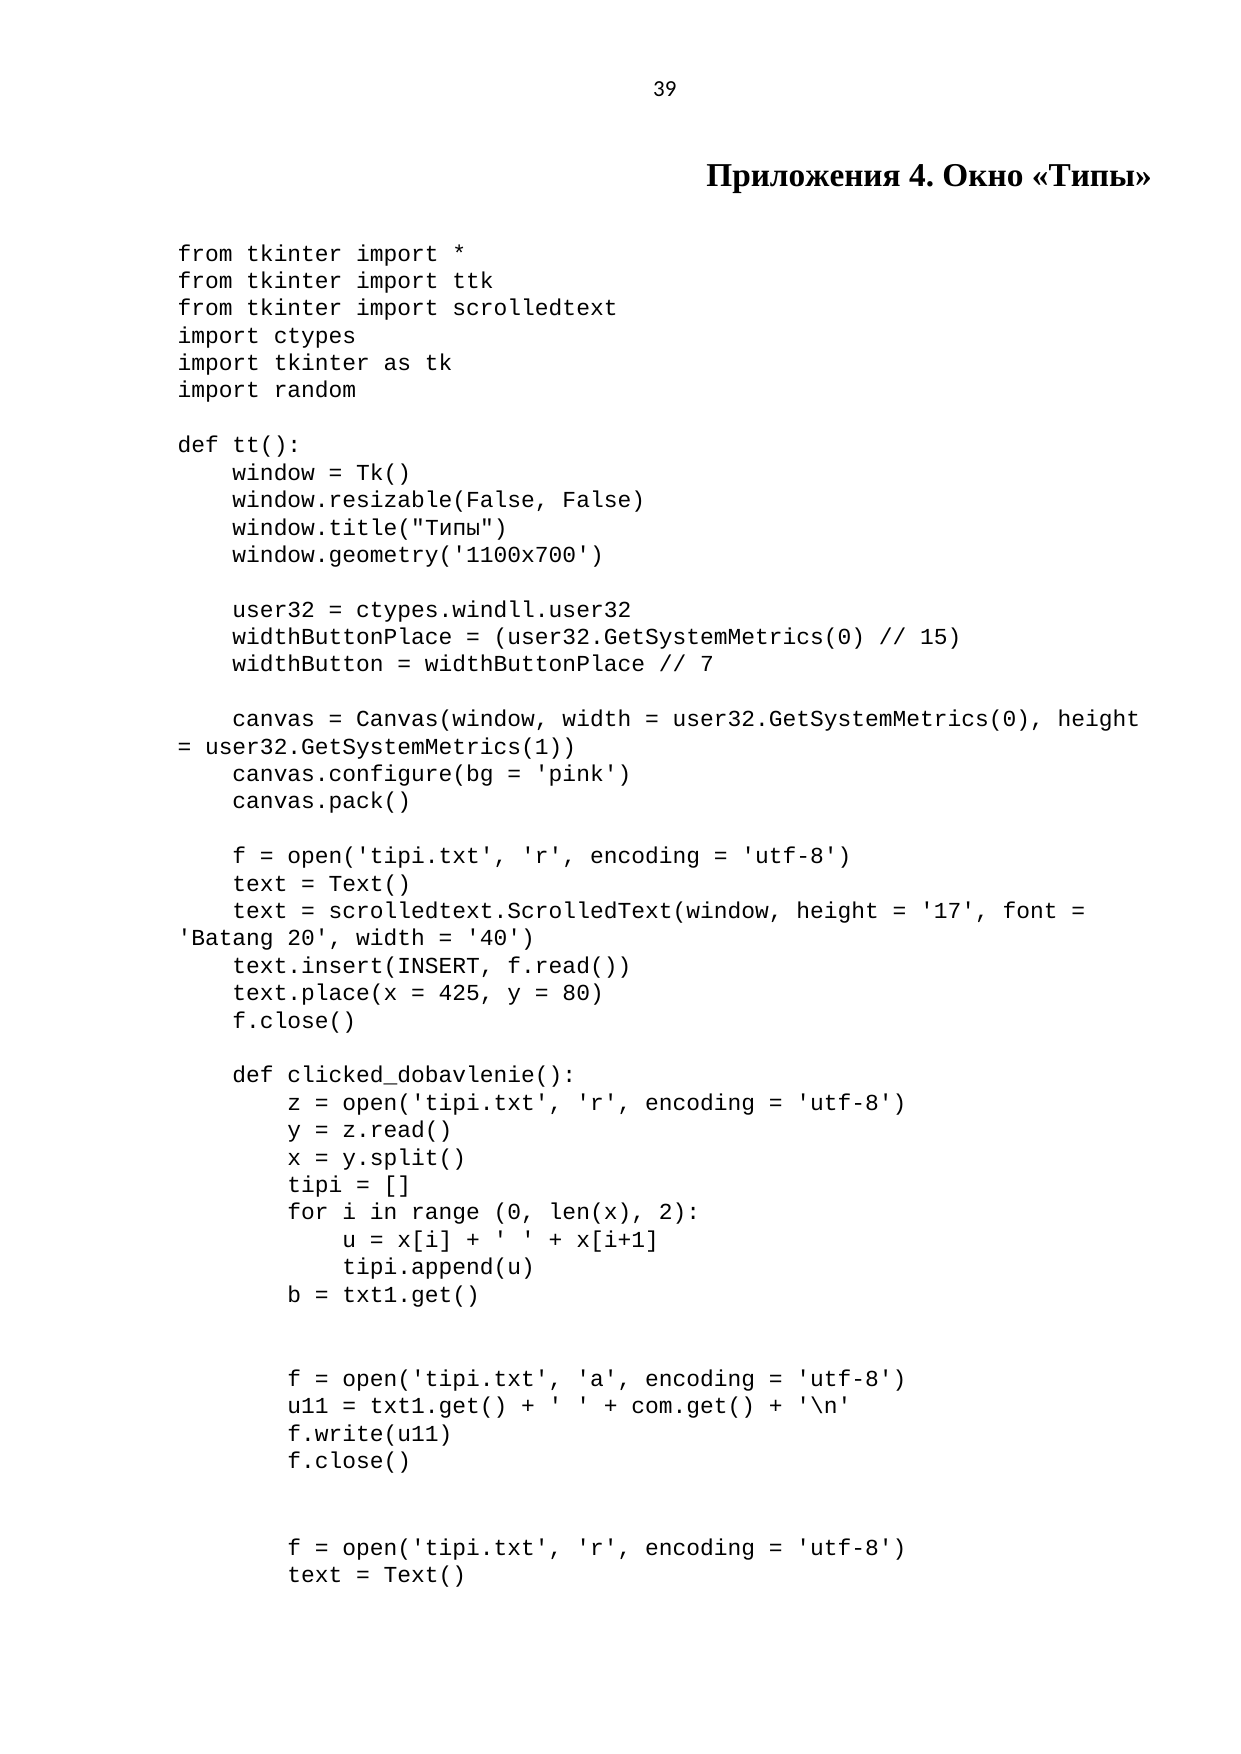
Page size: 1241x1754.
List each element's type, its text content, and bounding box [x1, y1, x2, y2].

text widthButtonPlace = (user32.GetSystemMetrics(0) // 15) [177, 625, 1152, 651]
text tipi = [] [177, 1173, 1152, 1199]
text def clicked_dobavlenie(): [177, 1064, 1152, 1090]
text text = Text() [177, 1564, 1152, 1590]
text canvas.pack() [177, 790, 1152, 816]
text f = open('tipi.txt', 'r', encoding = 'utf-8') [177, 844, 1152, 871]
text text.insert(INSERT, f.read()) [177, 954, 1152, 980]
text z = open('tipi.txt', 'r', encoding = 'utf-8') [177, 1091, 1152, 1117]
text y = z.read() [177, 1118, 1152, 1144]
text tipi.append(u) [177, 1256, 1152, 1281]
subtitle Приложения 4. Окно «Типы» [177, 155, 1152, 193]
text widthButton = widthButtonPlace // 7 [177, 653, 1152, 679]
text from tkinter import ttk [177, 269, 1152, 295]
text window.title("Типы") [177, 516, 1152, 542]
text x = y.split() [177, 1146, 1152, 1172]
text f = open('tipi.txt', 'r', encoding = 'utf-8') [177, 1536, 1152, 1562]
text window.resizable(False, False) [177, 488, 1152, 514]
text for i in range (0, len(x), 2): [177, 1201, 1152, 1227]
text f.write(u11) [177, 1422, 1152, 1448]
text def tt(): [177, 434, 1152, 459]
text import tkinter as tk [177, 351, 1152, 377]
text import ctypes [177, 324, 1152, 350]
text window.geometry('1100x700') [177, 543, 1152, 569]
text b = txt1.get() [177, 1283, 1152, 1309]
text f.close() [177, 1449, 1152, 1476]
text window = Tk() [177, 461, 1152, 487]
text canvas = Canvas(window, width = user32.GetSystemMetrics(0), height = user32.GetSystemMetrics(1)) [177, 708, 1152, 761]
text canvas.configure(bg = 'pink') [177, 762, 1152, 788]
text import random [177, 379, 1152, 405]
text f = open('tipi.txt', 'a', encoding = 'utf-8') [177, 1367, 1152, 1393]
text u = x[i] + ' ' + x[i+1] [177, 1228, 1152, 1254]
text user32 = ctypes.windll.user32 [177, 598, 1152, 624]
text text = Text() [177, 872, 1152, 898]
text text = scrolledtext.ScrolledText(window, height = '17', font = 'Batang 20', width = '40') [177, 899, 1152, 953]
text from tkinter import scrolledtext [177, 297, 1152, 323]
text u11 = txt1.get() + ' ' + com.get() + '\n' [177, 1395, 1152, 1421]
text f.close() [177, 1009, 1152, 1035]
text text.place(x = 425, y = 80) [177, 982, 1152, 1007]
text from tkinter import * [177, 242, 1152, 268]
